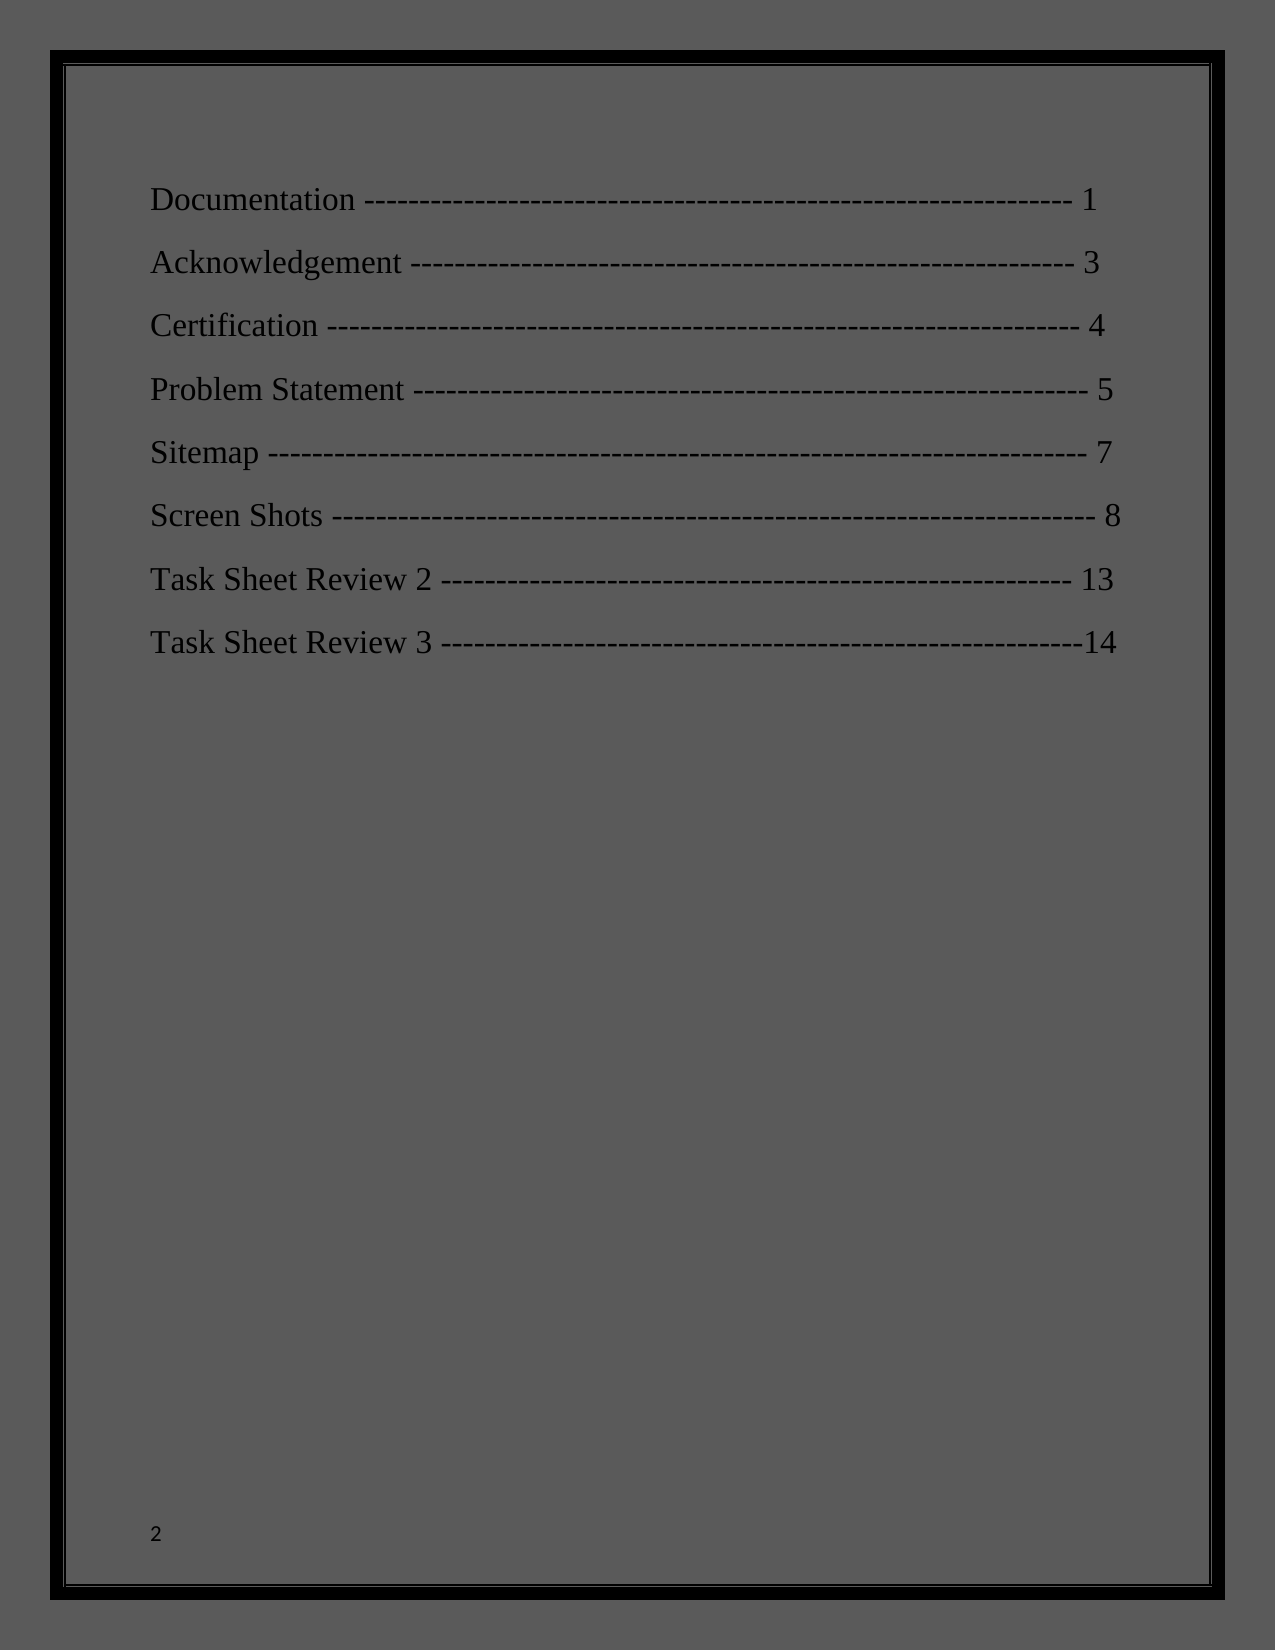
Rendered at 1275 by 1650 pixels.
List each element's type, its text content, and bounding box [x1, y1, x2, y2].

text Certification -------------------------------------------------------------------- 4 [150, 305, 1125, 344]
text Problem Statement ------------------------------------------------------------- 5 [150, 369, 1125, 407]
text Acknowledgement ------------------------------------------------------------ 3 [150, 242, 1125, 280]
text Documentation ---------------------------------------------------------------- 1 [150, 179, 1125, 217]
text Task Sheet Review 3 ----------------------------------------------------------14 [150, 622, 1125, 660]
text Sitemap -------------------------------------------------------------------------- 7 [150, 432, 1125, 470]
text Task Sheet Review 2 --------------------------------------------------------- 13 [150, 559, 1125, 597]
text Screen Shots --------------------------------------------------------------------- 8 [150, 495, 1125, 534]
